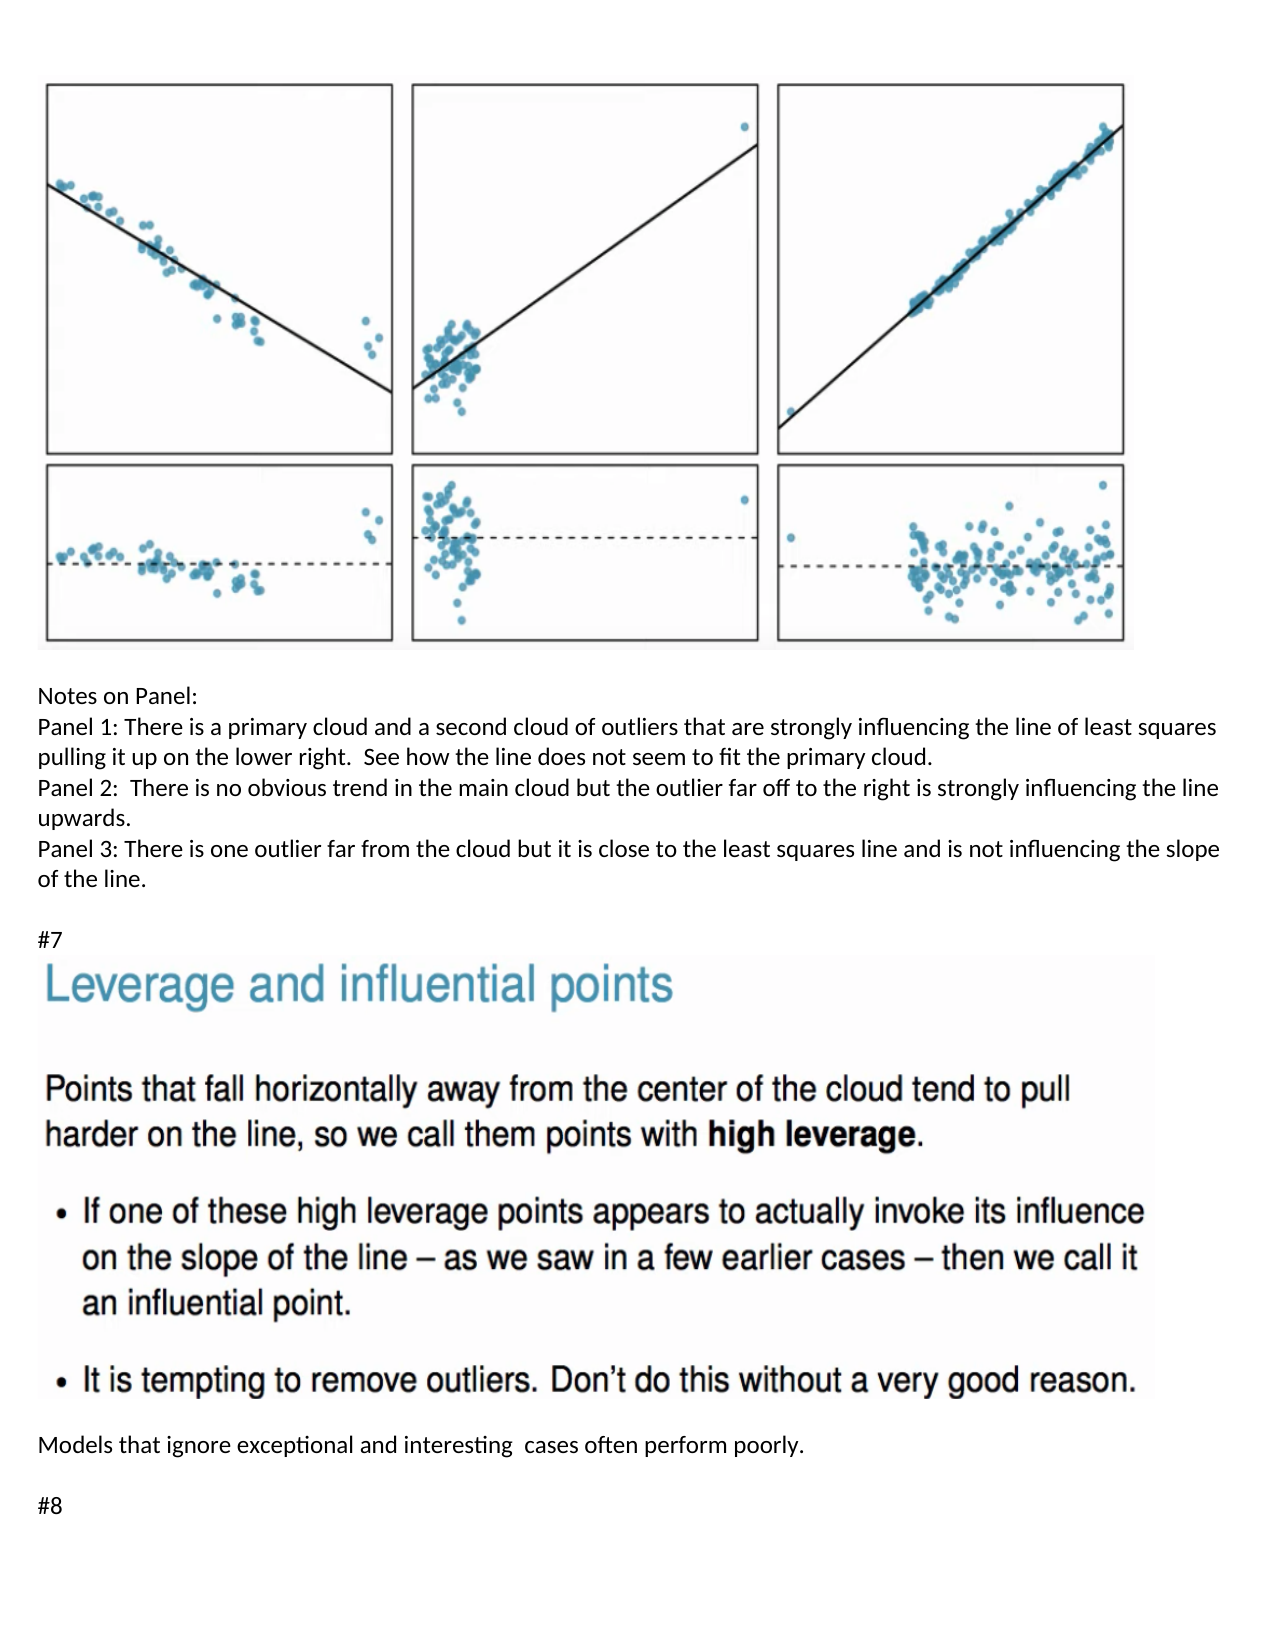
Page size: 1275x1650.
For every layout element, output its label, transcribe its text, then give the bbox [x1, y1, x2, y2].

text #7 [37, 924, 1237, 955]
text Panel 2: There is no obvious trend in the main cloud but the outlier far off to the right is strongly influencing the line upwards. [37, 772, 1237, 833]
text Panel 3: There is one outlier far from the cloud but it is close to the least squares line and is not influencing the slope of the line. [37, 833, 1237, 894]
text #8 [37, 1490, 1237, 1520]
picture [37, 955, 1155, 1399]
picture [37, 75, 1134, 650]
text Notes on Panel: [37, 680, 1237, 711]
text Models that ignore exceptional and interesting cases often perform poorly. [37, 1429, 1237, 1459]
text Panel 1: There is a primary cloud and a second cloud of outliers that are strongly influencing the line of least squares pulling it up on the lower right. See how the line does not seem to fit the primary cloud. [37, 711, 1237, 772]
